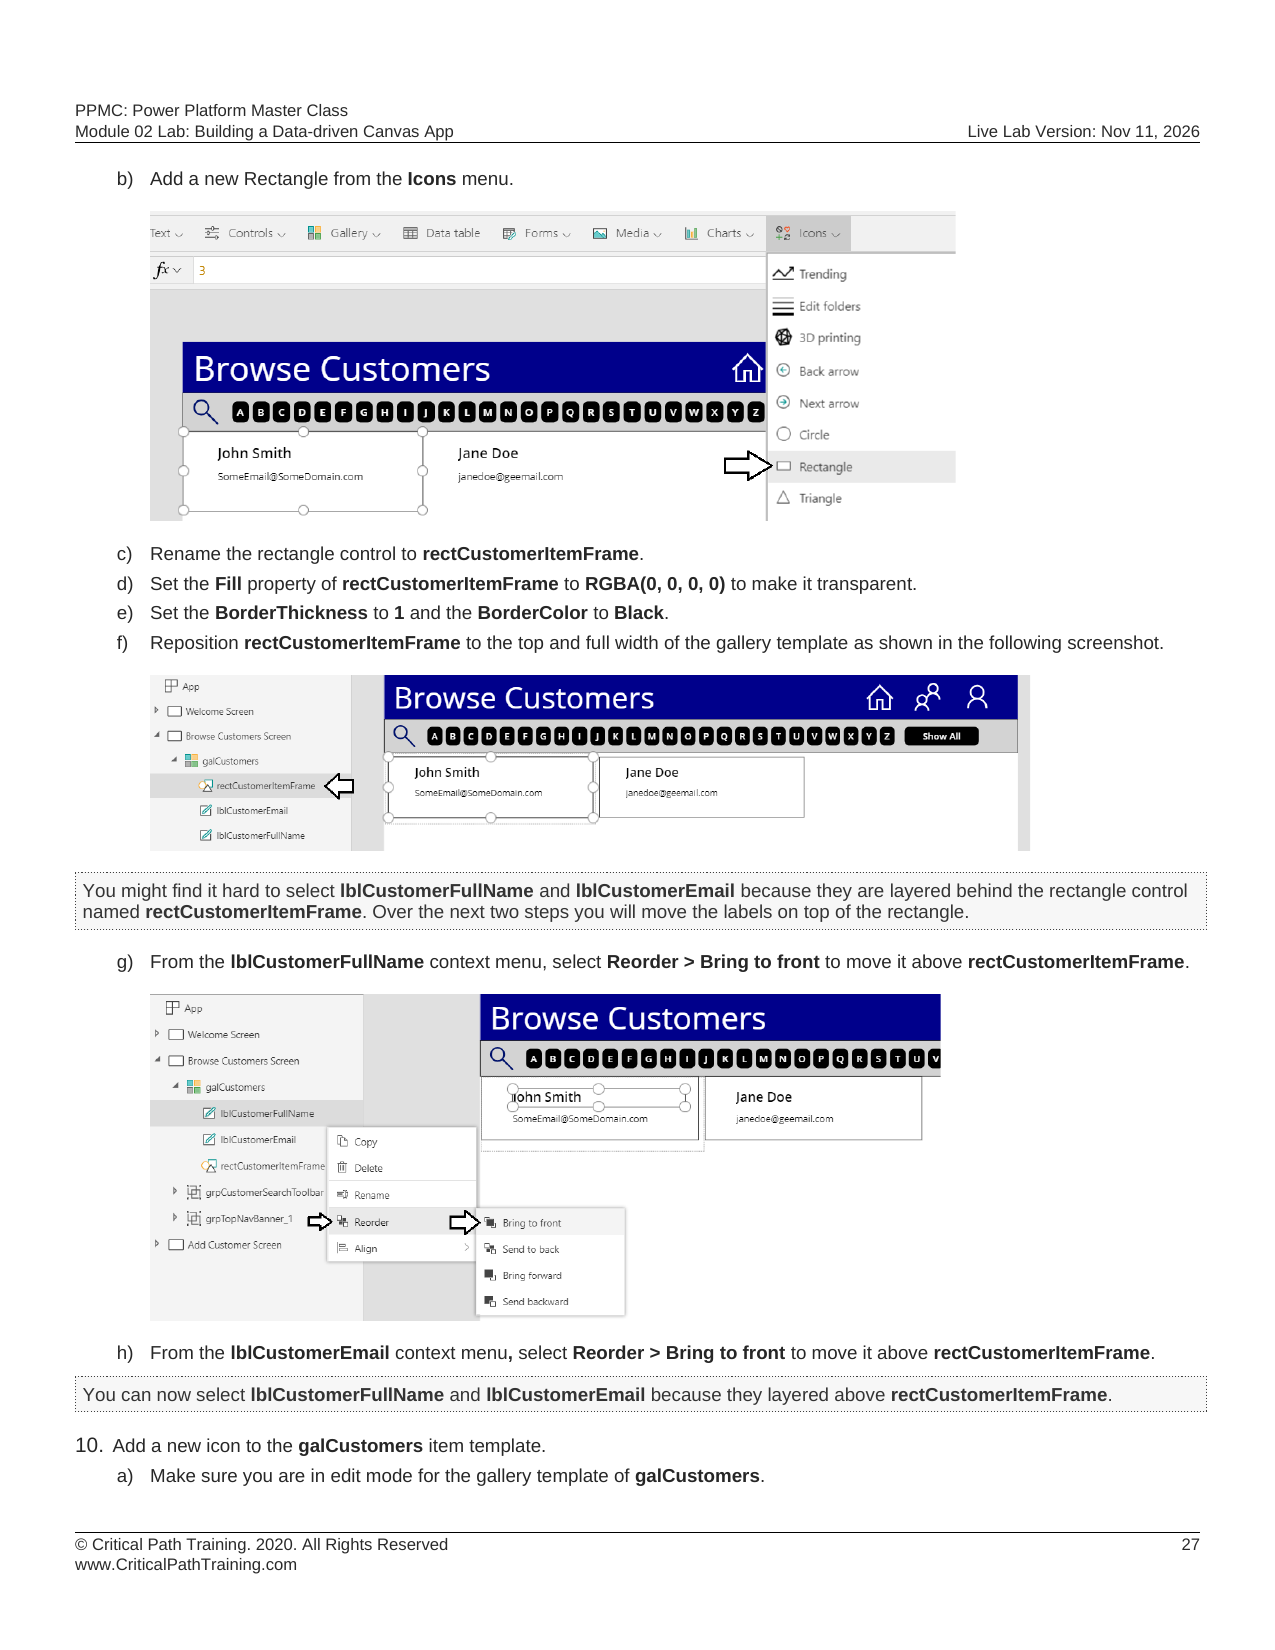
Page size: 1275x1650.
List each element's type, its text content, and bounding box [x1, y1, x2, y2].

text Reposition rectCustomerItemFrame to the top and full width of the gallery template as shown in the following screenshot. [117, 632, 1200, 654]
text Rename the rectangle control to rectCustomerItemFrame. [117, 542, 1200, 564]
picture [150, 675, 1031, 851]
picture [150, 994, 941, 1321]
text Add a new Rectangle from the Icons menu. [117, 168, 1200, 189]
text Set the BorderThickness to 1 and the BorderColor to Black. [117, 602, 1200, 624]
text Make sure you are in edit mode for the gallery template of galCustomers. [117, 1465, 1200, 1487]
text You can now select lblCustomerFullName and lblCustomerEmail because they layered above rectCustomerItemFrame. [75, 1376, 1207, 1412]
text Set the Fill property of rectCustomerItemFrame to RGBA(0, 0, 0, 0) to make it transparent. [117, 572, 1200, 594]
text From the lblCustomerEmail context menu, select Reorder > Bring to front to move it above rectCustomerItemFrame. [117, 1342, 1200, 1363]
text From the lblCustomerFullName context menu, select Reorder > Bring to front to move it above rectCustomerItemFrame. [117, 951, 1200, 972]
text You might find it hard to select lblCustomerFullName and lblCustomerEmail because they are layered behind the rectangle control named rectCustomerItemFrame. Over the next two steps you will move the labels on top of the rectangle. [75, 872, 1207, 930]
text Add a new icon to the galCustomers item template. [75, 1433, 1200, 1457]
picture [150, 211, 956, 521]
